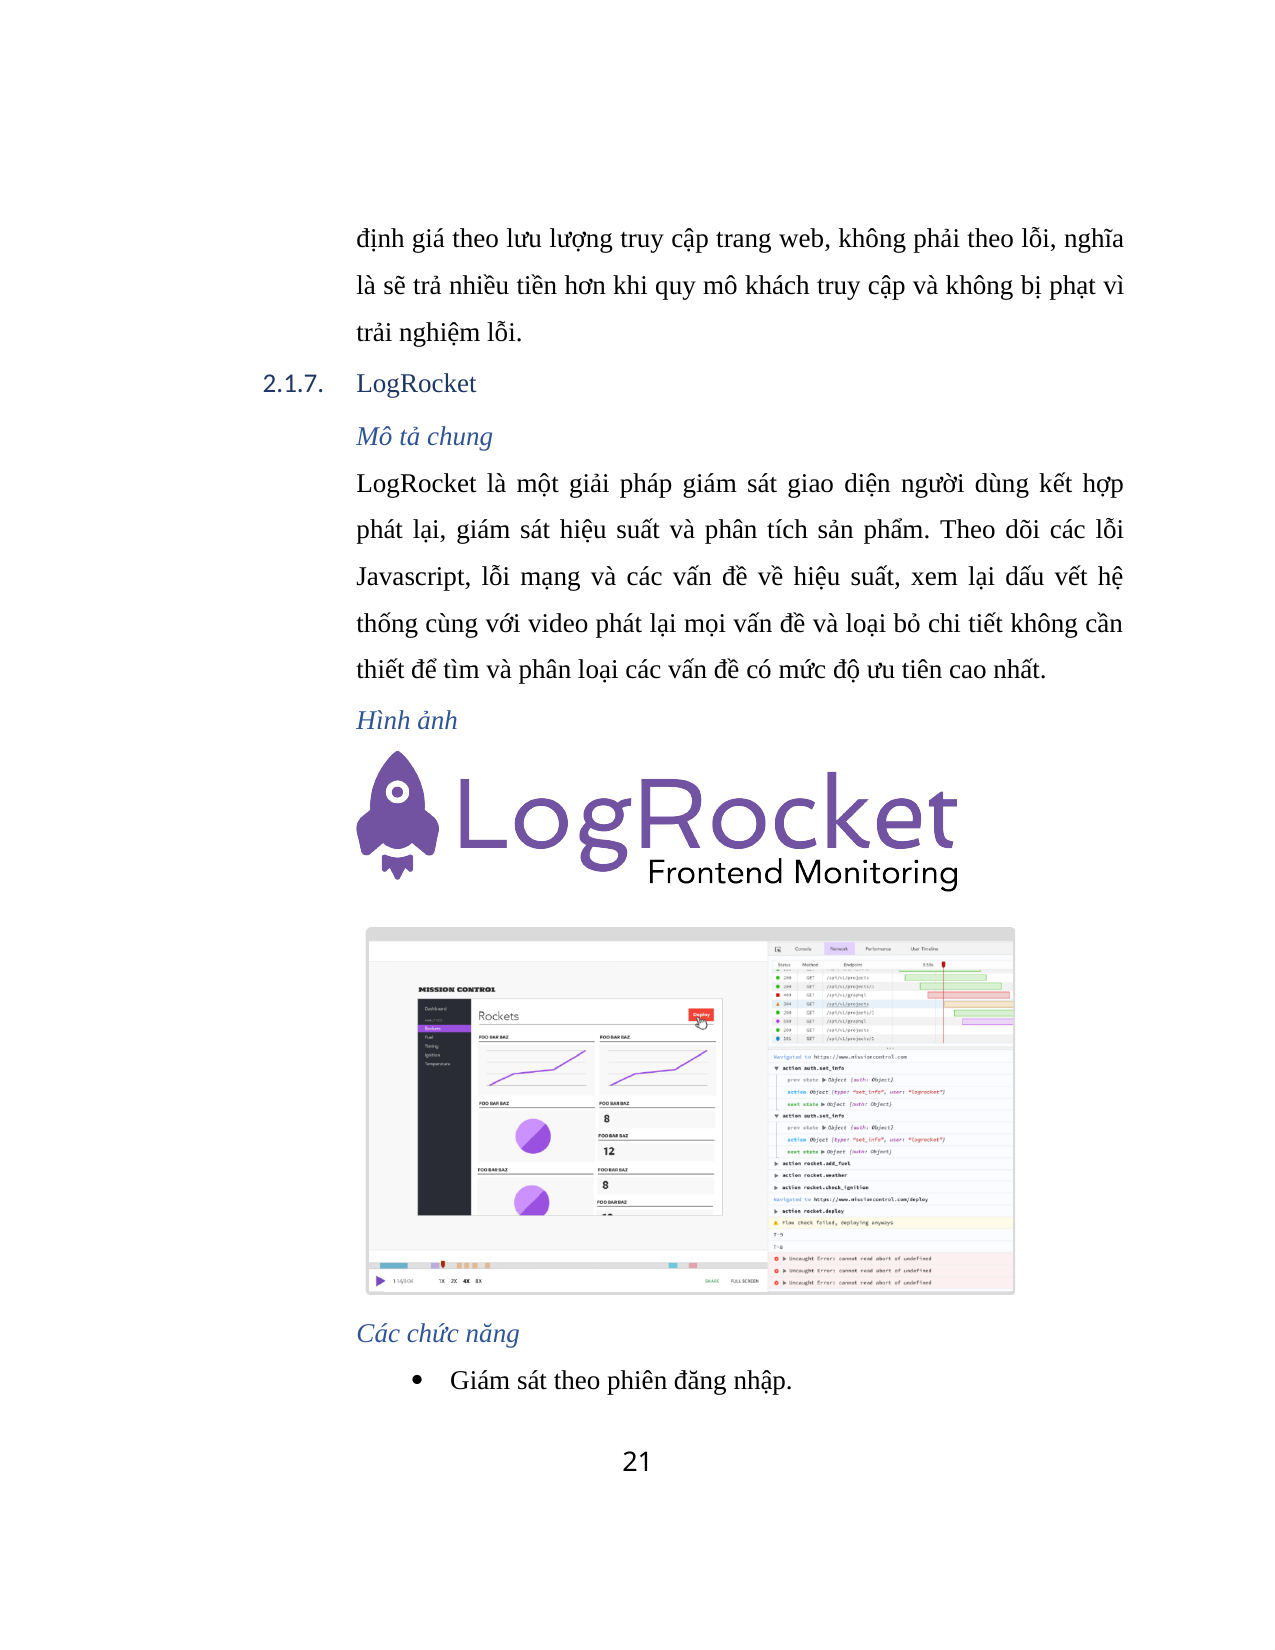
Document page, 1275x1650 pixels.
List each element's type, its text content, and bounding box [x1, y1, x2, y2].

list Giám sát theo phiên đăng nhập. [412, 1364, 1125, 1395]
subtitle Mô tả chung [356, 420, 1125, 451]
subtitle LogRocket [262, 367, 1125, 399]
picture [365, 927, 1016, 1295]
subtitle Các chức năng [356, 1317, 1125, 1348]
text LogRocket là một giải pháp giám sát giao diện người dùng kết hợp phát lại, giám sát hiệu suất và phân tích sản phẩm. Theo dõi các lỗi Javascript, lỗi mạng và các vấn đề về hiệu suất, xem lại dấu vết hệ thống cùng với video phát lại mọi vấn đề và loại bỏ chi tiết không cần thiết để tìm và phân loại các vấn đề có mức độ ưu tiên cao nhất. [356, 467, 1125, 685]
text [356, 222, 1125, 347]
picture [356, 751, 973, 909]
subtitle Hình ảnh [356, 704, 1125, 736]
